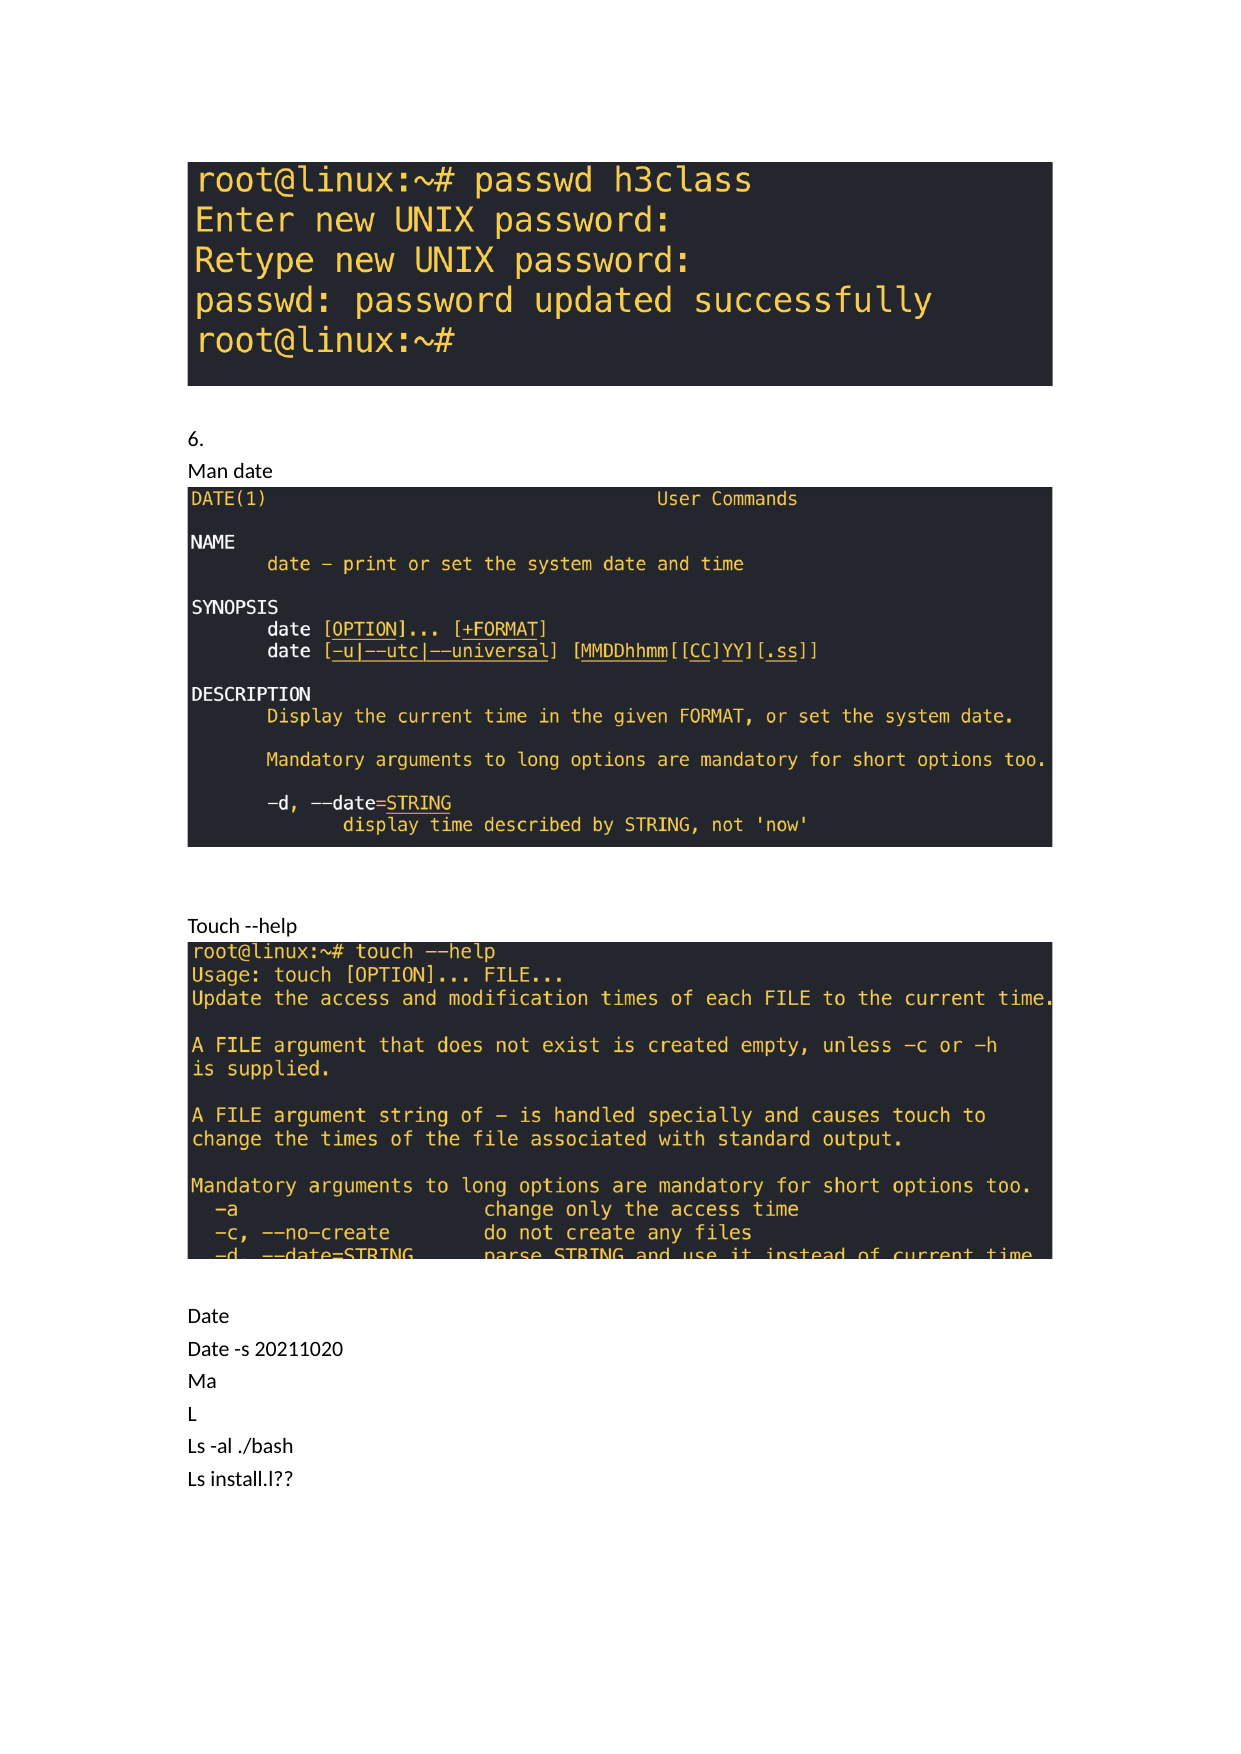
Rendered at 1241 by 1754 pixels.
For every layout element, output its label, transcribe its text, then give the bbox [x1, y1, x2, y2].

picture [187, 487, 1053, 847]
picture [187, 942, 1053, 1259]
text Man date [187, 454, 1053, 487]
text Ls -al ./bash [187, 1429, 1053, 1462]
picture [187, 162, 1053, 386]
text Date [187, 1299, 1053, 1332]
text L [187, 1397, 1053, 1429]
text Touch --help [187, 909, 1053, 942]
text Ma [187, 1364, 1053, 1397]
text 6. [187, 422, 1053, 454]
text Date -s 20211020 [187, 1332, 1053, 1364]
text Ls install.l?? [187, 1462, 1053, 1494]
